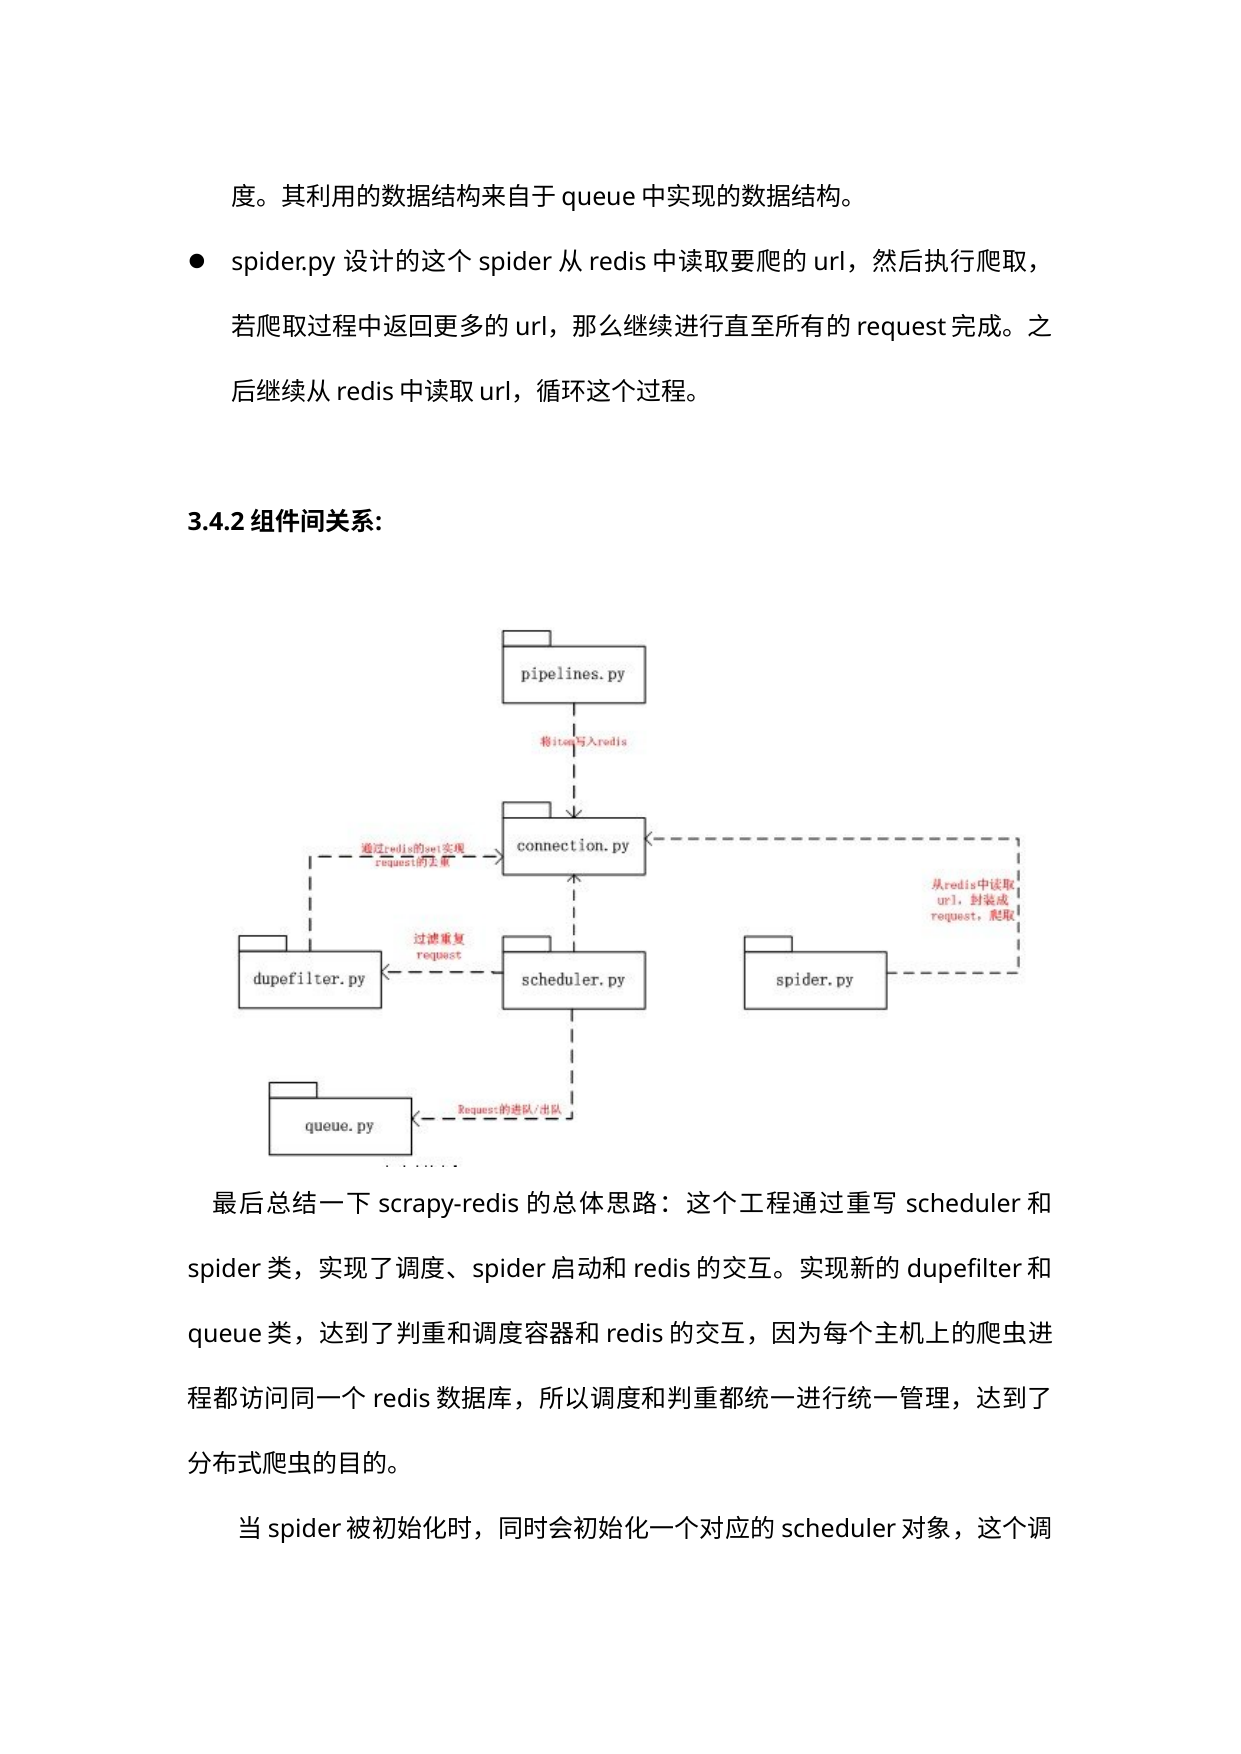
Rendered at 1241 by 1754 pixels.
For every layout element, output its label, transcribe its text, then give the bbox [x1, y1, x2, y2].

picture [187, 617, 1053, 1167]
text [187, 1494, 1053, 1559]
list spider.py 设计的这个spider从redis中读取要爬的url，然后执行爬取，若爬取过程中返回更多的url，那么继续进行直至所有的request完成。之后继续从redis中读取url，循环这个过程。 [187, 227, 1053, 422]
text 3.4.2组件间关系: [187, 487, 1053, 552]
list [187, 162, 1053, 227]
text 最后总结一下scrapy-redis的总体思路：这个工程通过重写scheduler和spider类，实现了调度、spider启动和redis的交互。实现新的dupefilter和queue类，达到了判重和调度容器和redis的交互，因为每个主机上的爬虫进程都访问同一个redis数据库，所以调度和判重都统一进行统一管理，达到了分布式爬虫的目的。 [187, 1169, 1053, 1494]
